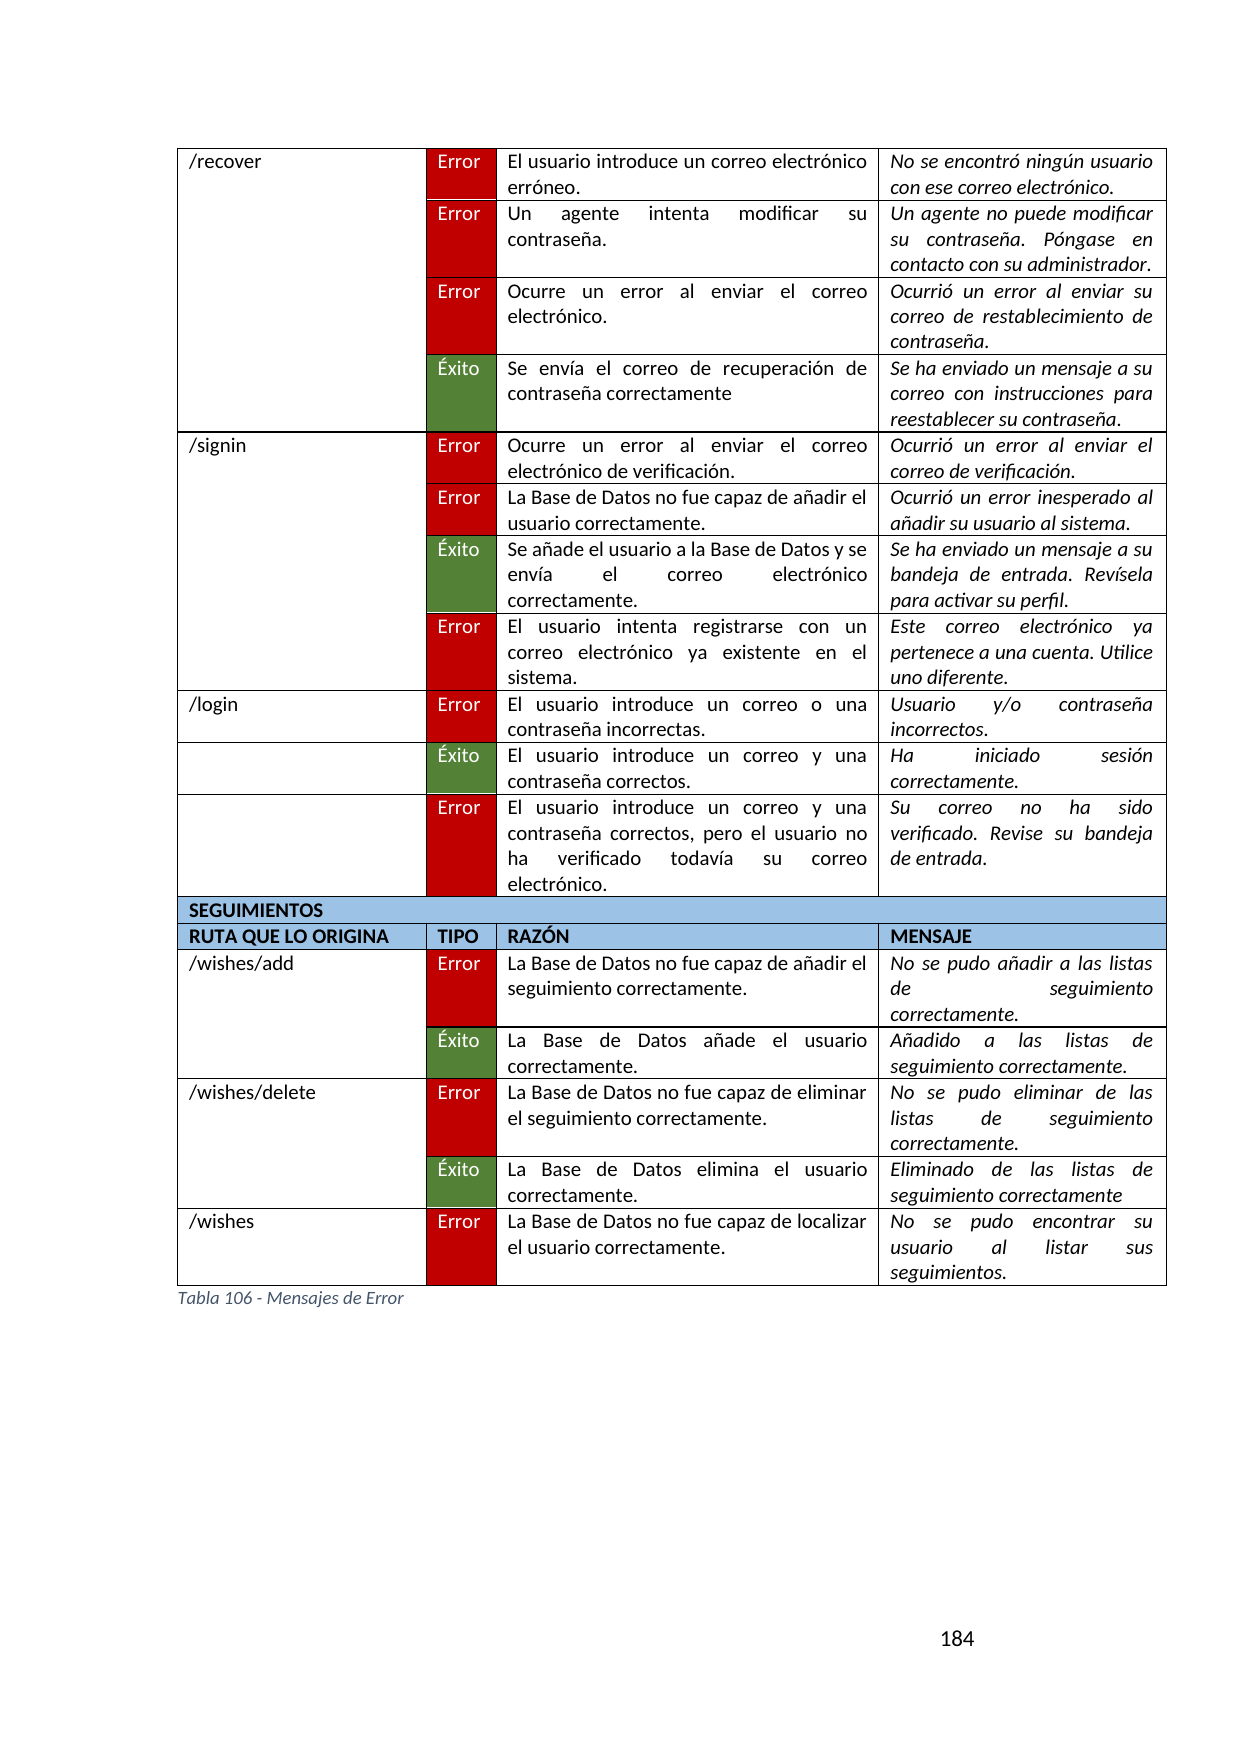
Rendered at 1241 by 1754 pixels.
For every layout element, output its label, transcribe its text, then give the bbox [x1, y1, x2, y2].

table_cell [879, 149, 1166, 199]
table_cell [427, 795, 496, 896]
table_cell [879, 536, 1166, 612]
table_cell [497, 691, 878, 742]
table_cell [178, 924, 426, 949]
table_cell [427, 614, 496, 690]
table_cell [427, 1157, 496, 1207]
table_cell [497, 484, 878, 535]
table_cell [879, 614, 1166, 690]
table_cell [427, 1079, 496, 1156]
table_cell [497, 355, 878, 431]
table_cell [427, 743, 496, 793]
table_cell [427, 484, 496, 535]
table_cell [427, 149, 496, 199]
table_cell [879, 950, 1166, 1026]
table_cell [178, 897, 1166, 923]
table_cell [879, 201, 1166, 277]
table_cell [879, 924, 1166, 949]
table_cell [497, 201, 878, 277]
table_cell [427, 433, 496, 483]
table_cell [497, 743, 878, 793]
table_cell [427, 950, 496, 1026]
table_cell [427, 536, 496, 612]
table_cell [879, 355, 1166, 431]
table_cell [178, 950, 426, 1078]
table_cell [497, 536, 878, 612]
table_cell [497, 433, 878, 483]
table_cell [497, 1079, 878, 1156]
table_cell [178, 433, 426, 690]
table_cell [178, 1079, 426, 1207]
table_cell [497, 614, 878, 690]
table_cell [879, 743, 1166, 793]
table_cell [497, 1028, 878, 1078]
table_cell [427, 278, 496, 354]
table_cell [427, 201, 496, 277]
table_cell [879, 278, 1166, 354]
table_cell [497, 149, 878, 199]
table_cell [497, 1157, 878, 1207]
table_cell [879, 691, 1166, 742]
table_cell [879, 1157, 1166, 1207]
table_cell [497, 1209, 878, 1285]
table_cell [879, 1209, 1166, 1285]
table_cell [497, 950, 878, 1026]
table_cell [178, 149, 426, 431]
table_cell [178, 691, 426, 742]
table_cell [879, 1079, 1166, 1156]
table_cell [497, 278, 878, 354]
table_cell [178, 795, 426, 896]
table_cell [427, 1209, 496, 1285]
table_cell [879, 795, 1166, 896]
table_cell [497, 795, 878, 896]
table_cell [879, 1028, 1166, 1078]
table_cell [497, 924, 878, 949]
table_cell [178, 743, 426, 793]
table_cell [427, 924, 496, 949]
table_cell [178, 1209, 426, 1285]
text Tabla 106 - Mensajes de Error [177, 1286, 974, 1309]
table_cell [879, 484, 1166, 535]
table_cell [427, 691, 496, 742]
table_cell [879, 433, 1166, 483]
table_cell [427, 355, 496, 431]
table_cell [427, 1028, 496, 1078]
